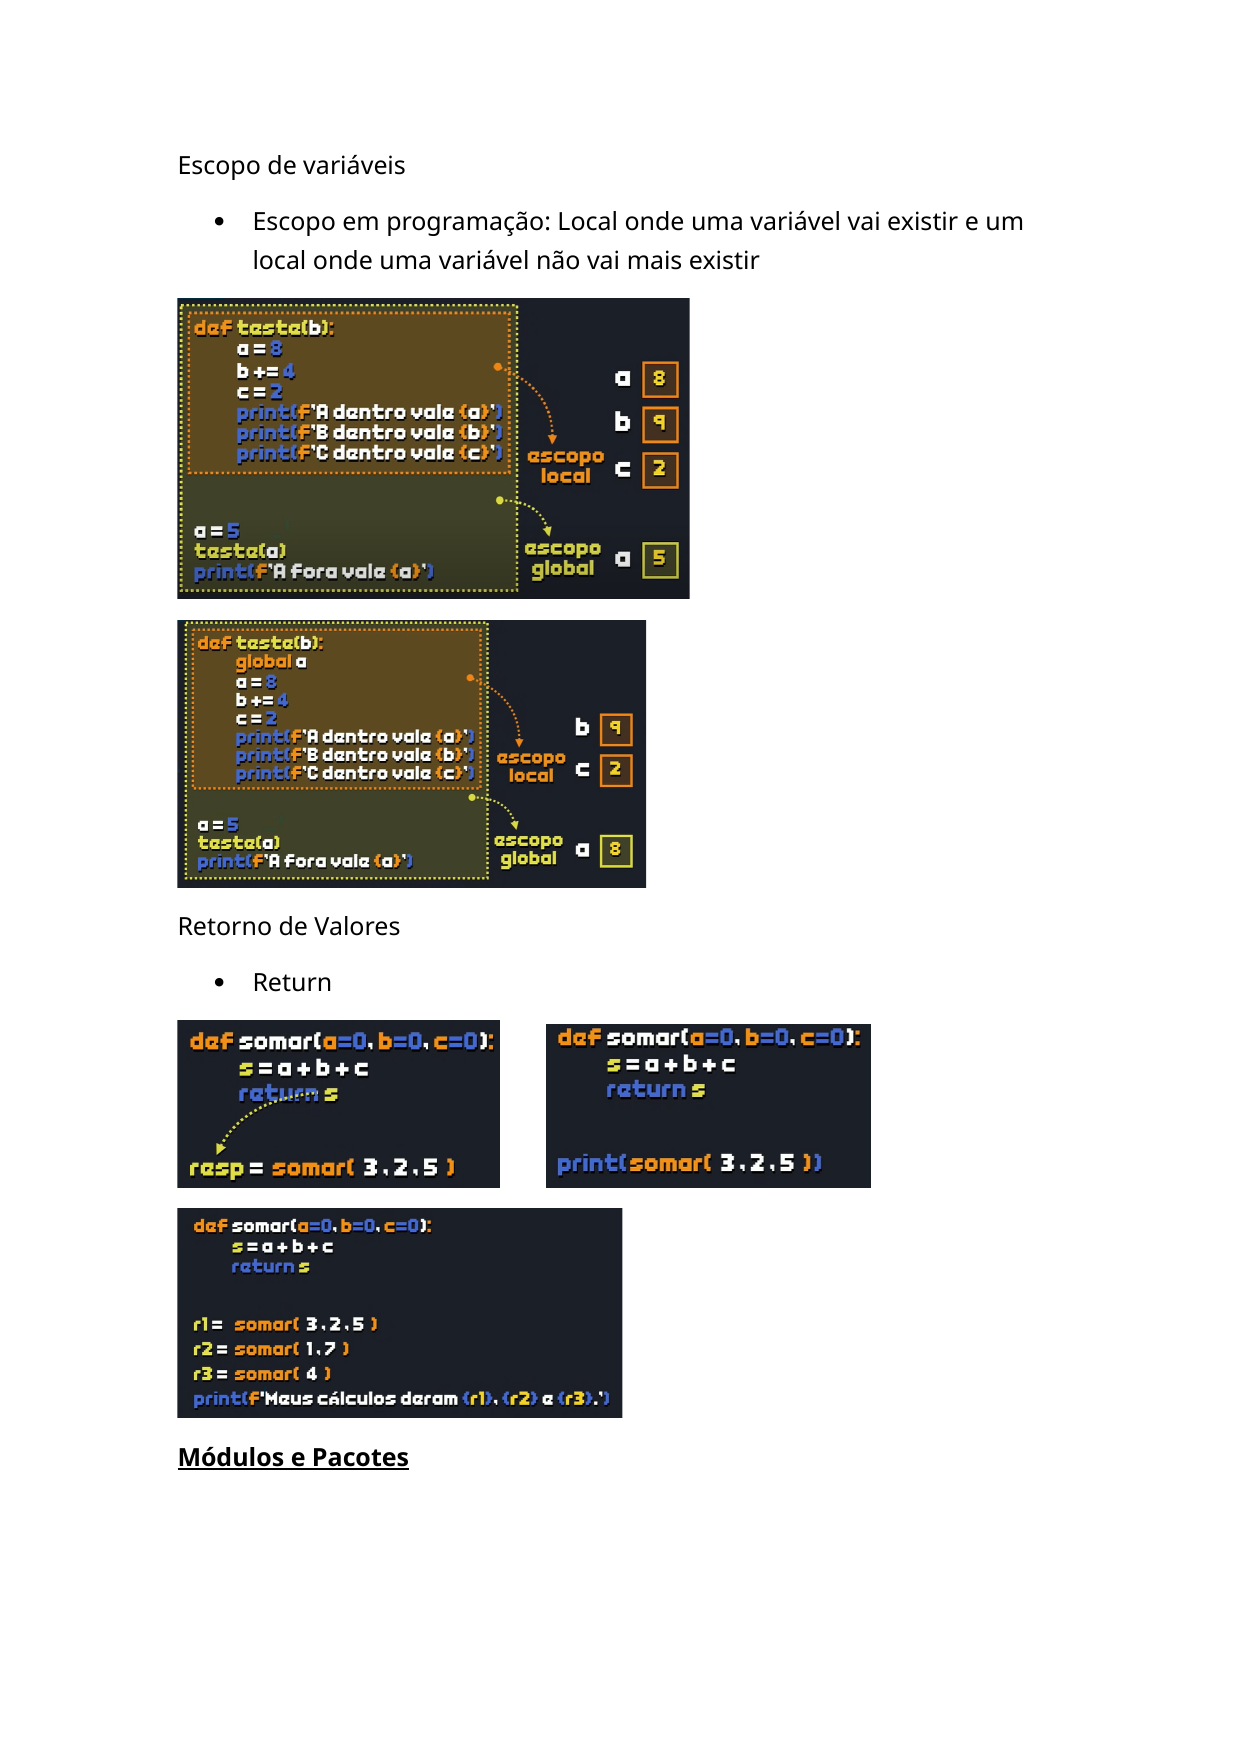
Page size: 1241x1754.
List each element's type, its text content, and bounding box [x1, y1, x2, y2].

picture [546, 1024, 871, 1188]
picture [177, 1020, 500, 1188]
list Escopo em programação: Local onde uma variável vai existir e um local onde uma variável não vai mais existir [215, 203, 1063, 277]
text Retorno de Valores [177, 909, 1063, 943]
text Escopo de variáveis [177, 148, 1063, 182]
picture [177, 620, 647, 888]
picture [177, 1208, 623, 1418]
text Módulos e Pacotes [177, 1439, 1063, 1473]
list Return [215, 965, 1063, 999]
picture [177, 298, 690, 599]
